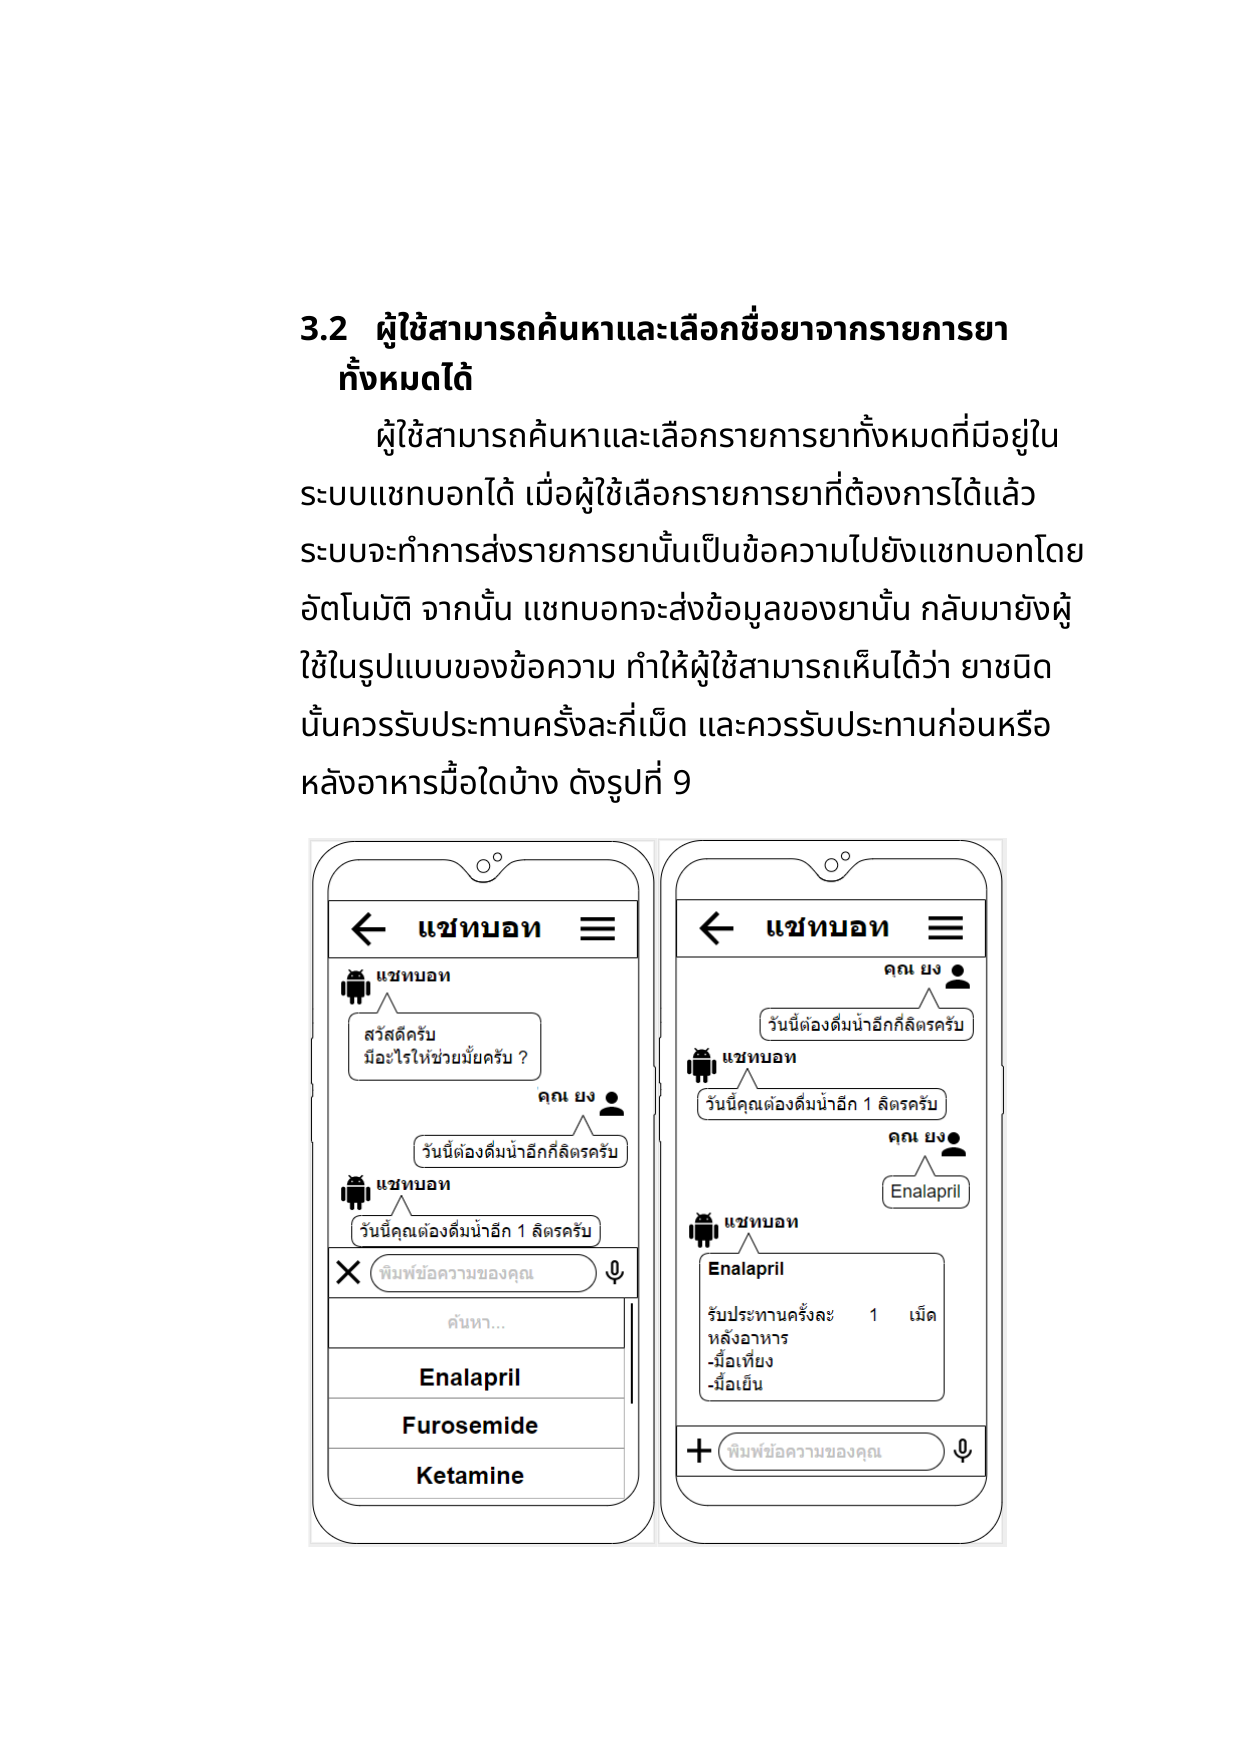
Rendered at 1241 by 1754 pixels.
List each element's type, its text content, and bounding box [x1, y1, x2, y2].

picture [308, 838, 1007, 1547]
text ผู้ใช้สามารถค้นหาและเลือกรายการยาทั้งหมดที่มีอยู่ในระบบแชทบอทได้ เมื่อผู้ใช้เลือกรายการยาที่ต้องการได้แล้ว ระบบจะทำการส่งรายการยานั้นเป็นข้อความไปยังแชทบอทโดยอัตโนมัติ จากนั้น แชทบอทจะส่งข้อมูลของยานั้น กลับมายังผู้ใช้ในรูปแบบของข้อความ ทำให้ผู้ใช้สามารถเห็นได้ว่า ยาชนิดนั้นควรรับประทานครั้งละกี่เม็ด และควรรับประทานก่อนหรือหลังอาหารมื้อใดบ้าง ดังรูปที่ 9 [300, 412, 1090, 810]
subtitle ผู้ใช้สามารถค้นหาและเลือกชื่อยาจากรายการยาทั้งหมดได้ [300, 304, 1090, 405]
